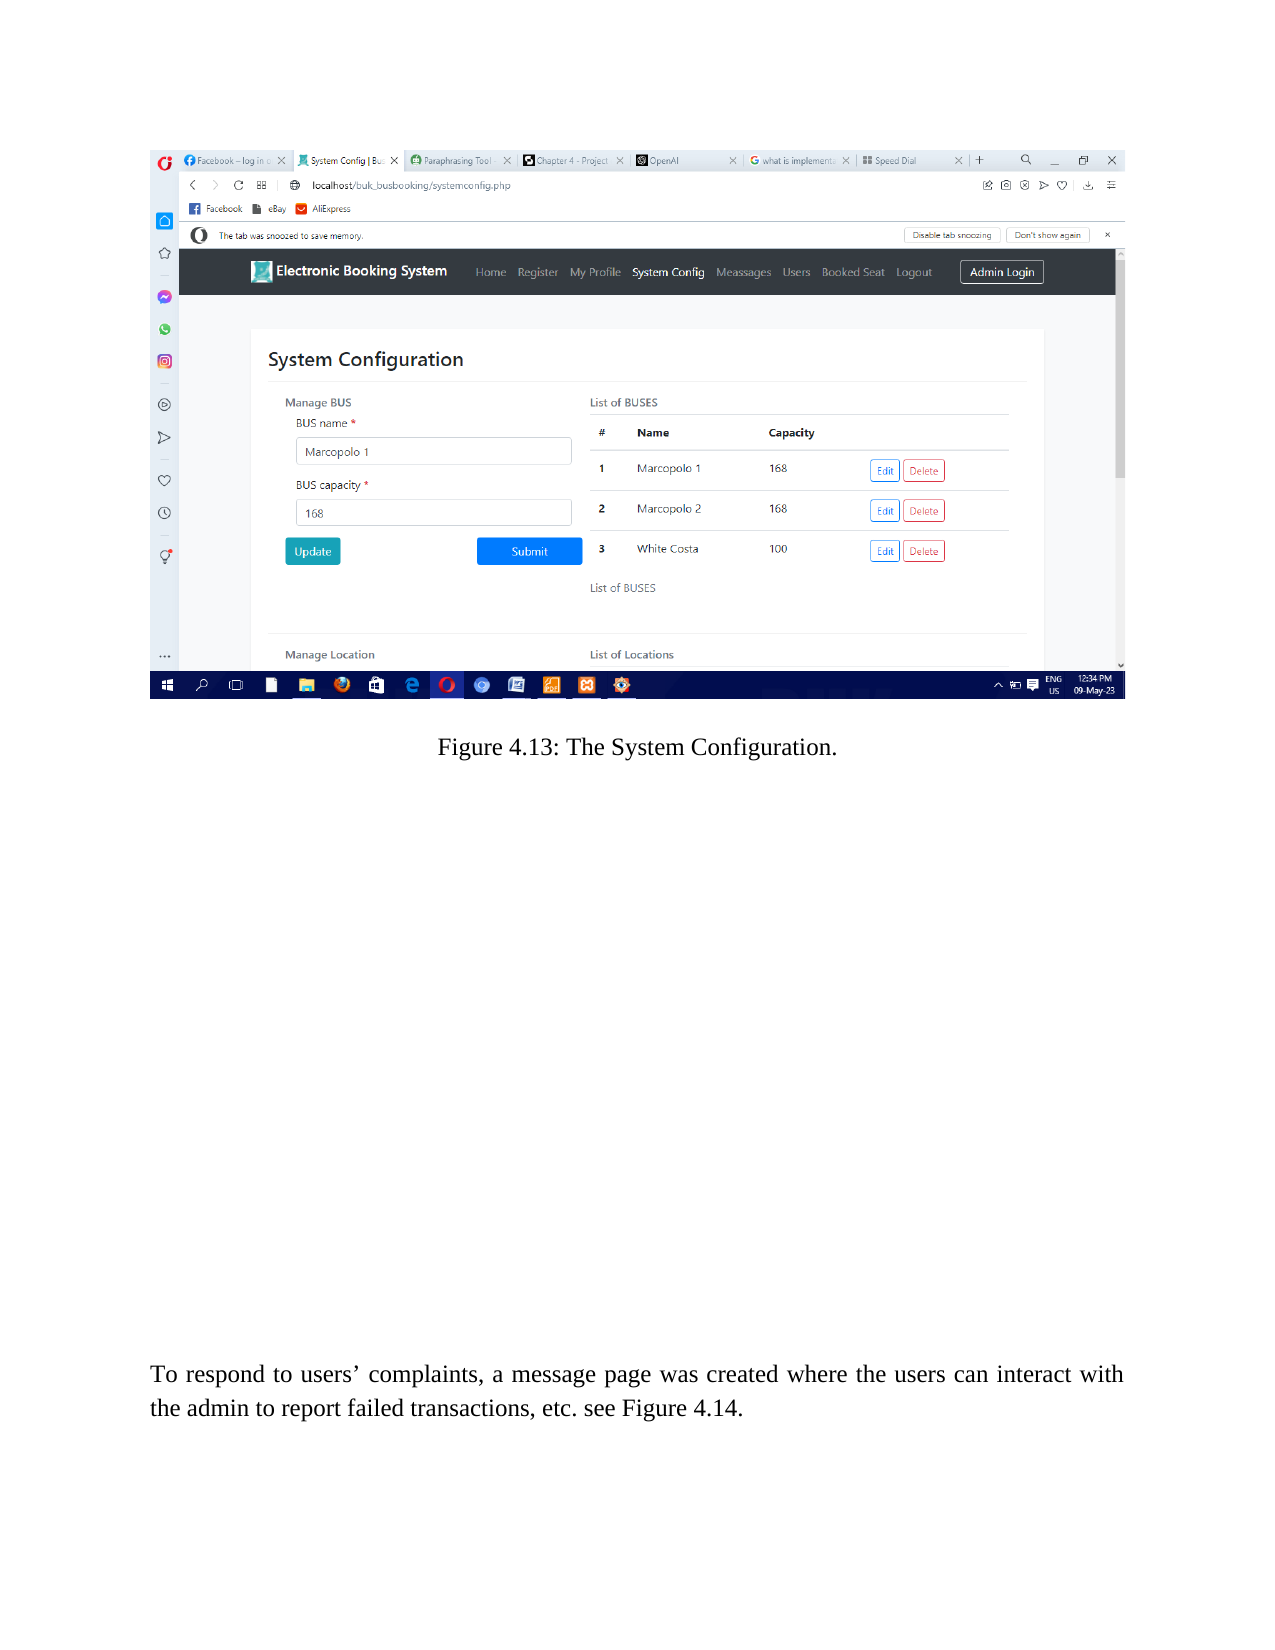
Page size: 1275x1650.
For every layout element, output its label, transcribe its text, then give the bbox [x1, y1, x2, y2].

picture [150, 150, 1125, 699]
text Figure 4.13: The System Configuration. [150, 732, 1125, 761]
text To respond to users’ complaints, a message page was created where the users can interact with the admin to report failed transactions, etc. see Figure 4.14. [150, 1359, 1125, 1421]
